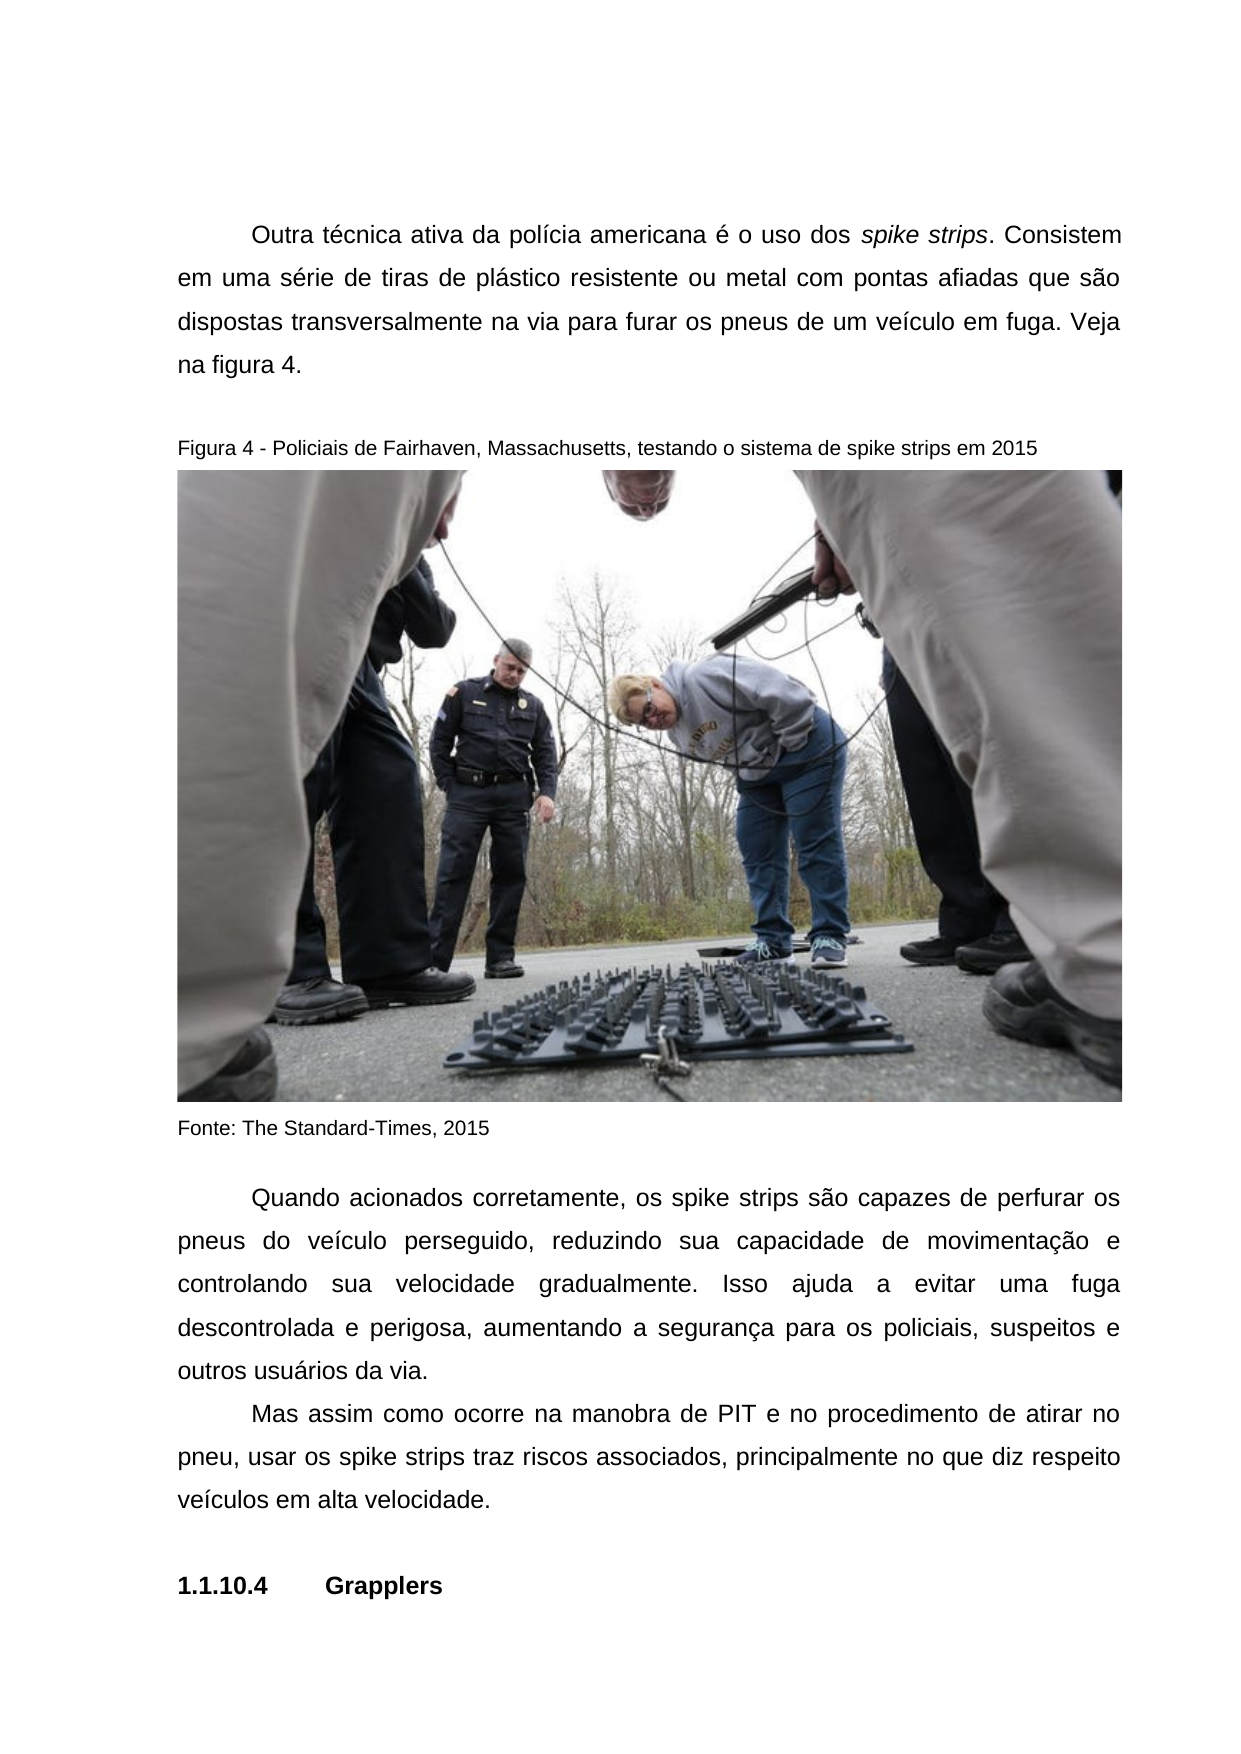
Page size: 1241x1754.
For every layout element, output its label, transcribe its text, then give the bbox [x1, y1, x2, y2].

text Outra técnica ativa da polícia americana é o uso dos spike strips. Consistem em uma série de tiras de plástico resistente ou metal com pontas afiadas que são dispostas transversalmente na via para furar os pneus de um veículo em fuga. Veja na figura 4. [177, 220, 1122, 378]
text Figura 4 - Policiais de Fairhaven, Massachusetts, testando o sistema de spike strips em 2015 [177, 436, 1122, 460]
picture [177, 470, 1123, 1102]
text Quando acionados corretamente, os spike strips são capazes de perfurar os pneus do veículo perseguido, reduzindo sua capacidade de movimentação e controlando sua velocidade gradualmente. Isso ajuda a evitar uma fuga descontrolada e perigosa, aumentando a segurança para os policiais, suspeitos e outros usuários da via. [177, 1183, 1122, 1384]
text Mas assim como ocorre na manobra de PIT e no procedimento de atirar no pneu, usar os spike strips traz riscos associados, principalmente no que diz respeito veículos em alta velocidade. [177, 1399, 1122, 1514]
text Fonte: The Standard-Times, 2015 [177, 1116, 1122, 1140]
subtitle Grapplers [177, 1571, 1122, 1600]
